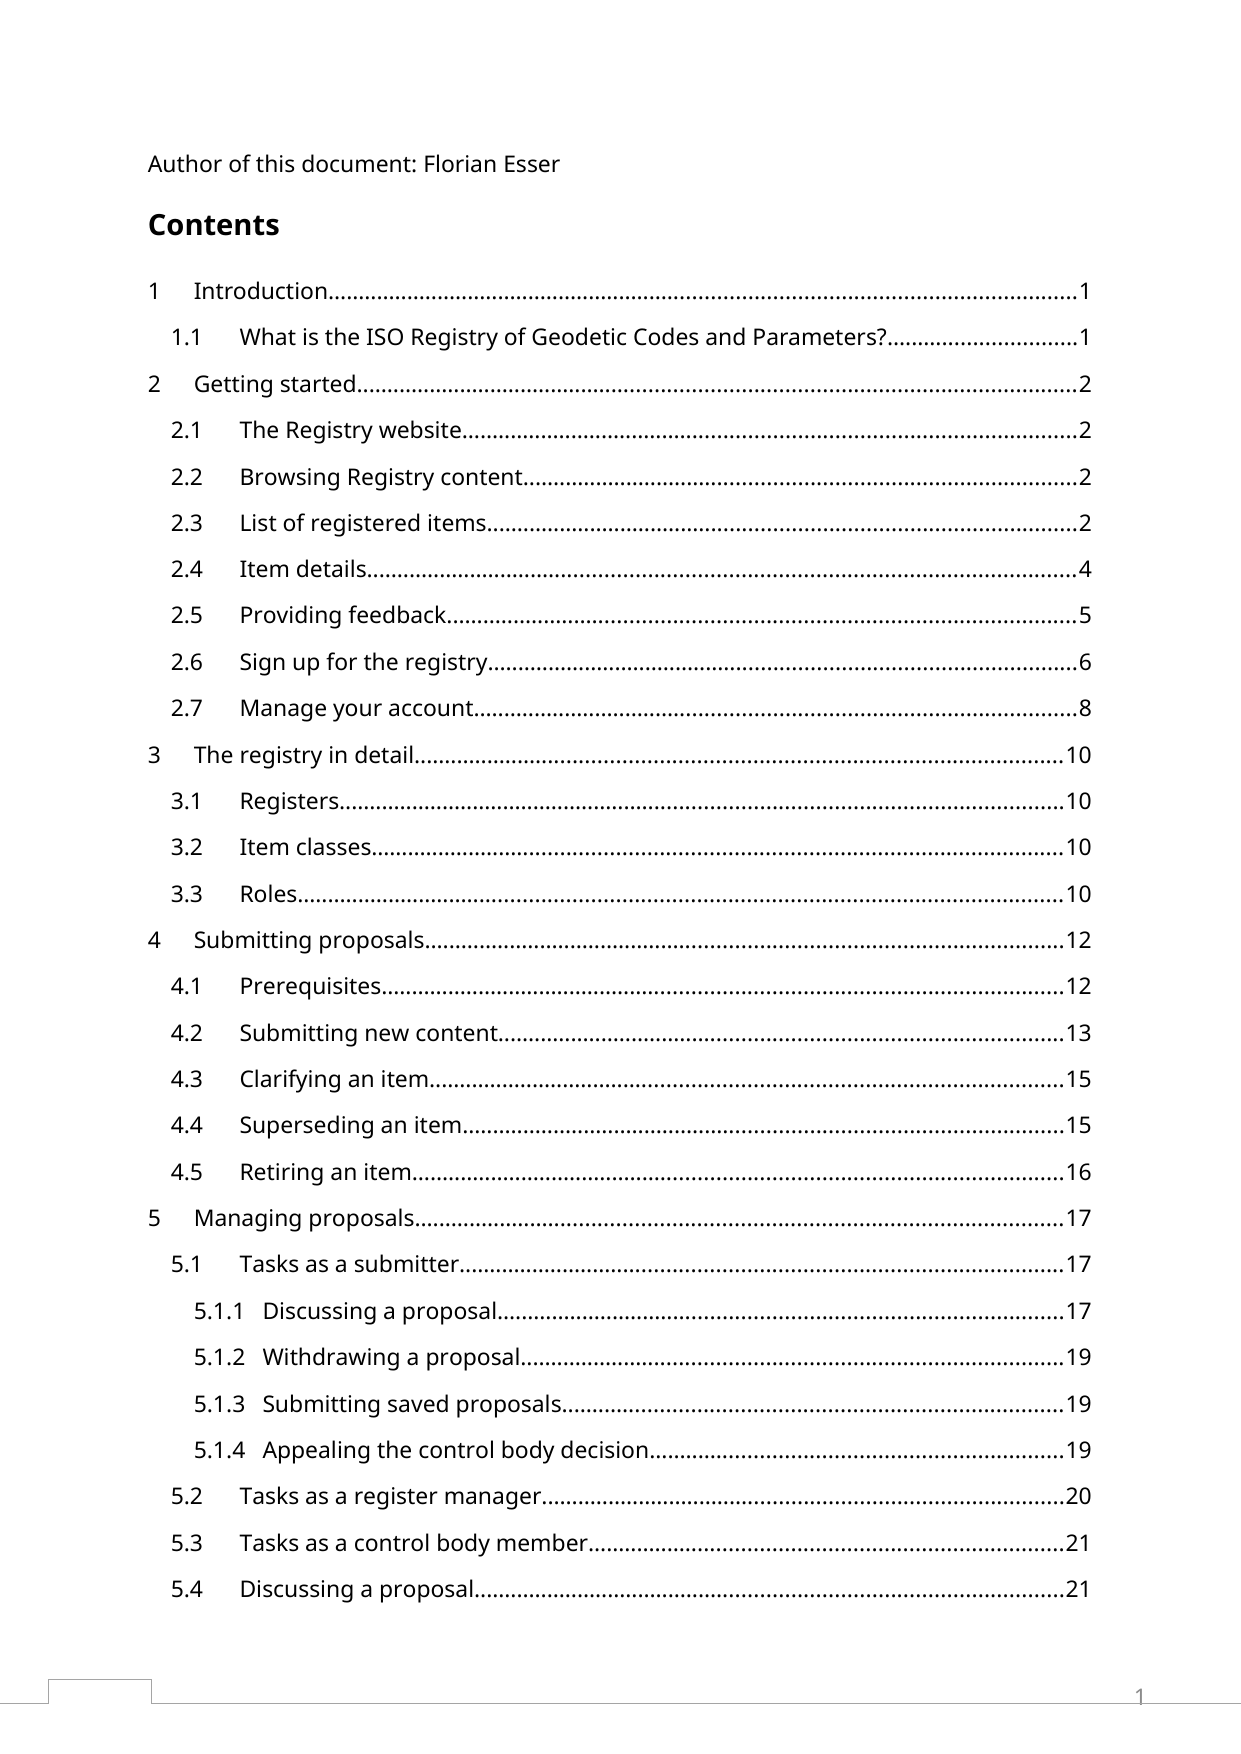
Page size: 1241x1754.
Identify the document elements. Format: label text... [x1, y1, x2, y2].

text 5.3 Tasks as a control body member 21 [171, 1527, 1093, 1558]
text 4.4 Superseding an item 15 [171, 1109, 1093, 1141]
text 5.1.2 Withdrawing a proposal 19 [193, 1341, 1093, 1372]
text 5.4 Discussing a proposal 21 [171, 1573, 1093, 1604]
text 1 Introduction 1 [148, 275, 1093, 306]
text 5.1.3 Submitting saved proposals 19 [193, 1387, 1093, 1419]
text 4.3 Clarifying an item 15 [171, 1063, 1093, 1094]
text Contents [148, 204, 1093, 244]
text 2.1 The Registry website 2 [171, 414, 1093, 445]
text 4.5 Retiring an item 16 [171, 1156, 1093, 1187]
text 3.2 Item classes 10 [171, 831, 1093, 862]
text 5.1.1 Discussing a proposal 17 [193, 1295, 1093, 1326]
text 1.1 What is the ISO Registry of Geodetic Codes and Parameters? 1 [171, 321, 1093, 353]
text 4.1 Prerequisites 12 [171, 970, 1093, 1002]
text 3.1 Registers 10 [171, 785, 1093, 816]
text 2.7 Manage your account 8 [171, 692, 1093, 723]
text 2.6 Sign up for the registry 6 [171, 646, 1093, 677]
text 2.4 Item details 4 [171, 553, 1093, 584]
text Author of this document: Florian Esser [148, 148, 1093, 179]
text 2.3 List of registered items 2 [171, 507, 1093, 538]
text 2.5 Providing feedback 5 [171, 599, 1093, 631]
text 2.2 Browsing Registry content 2 [171, 460, 1093, 492]
text 5.1.4 Appealing the control body decision 19 [193, 1434, 1093, 1465]
text 4 Submitting proposals 12 [148, 924, 1093, 955]
text 3.3 Roles 10 [171, 878, 1093, 909]
text 5.2 Tasks as a register manager 20 [171, 1480, 1093, 1511]
text 5.1 Tasks as a submitter 17 [171, 1248, 1093, 1280]
text 4.2 Submitting new content 13 [171, 1017, 1093, 1048]
text 3 The registry in detail 10 [148, 738, 1093, 770]
text 5 Managing proposals 17 [148, 1202, 1093, 1233]
text 2 Getting started 2 [148, 368, 1093, 399]
